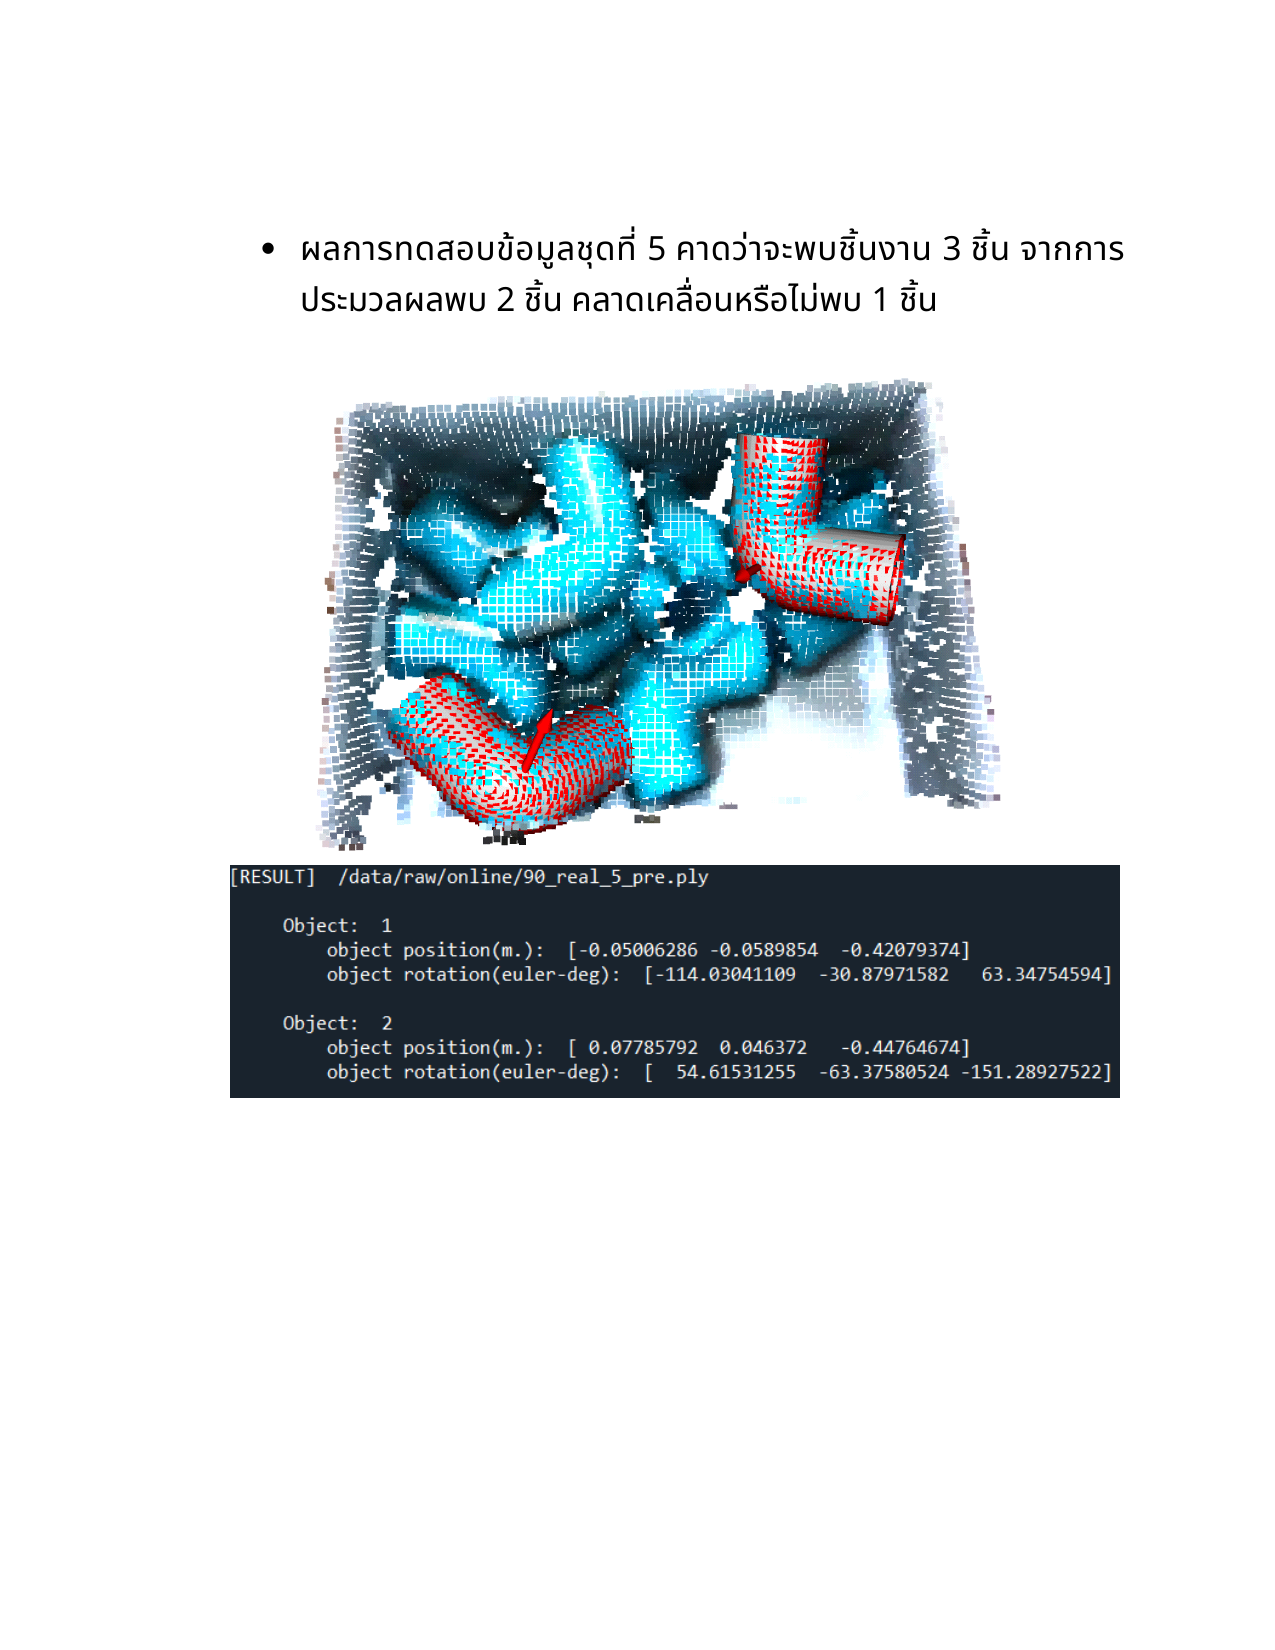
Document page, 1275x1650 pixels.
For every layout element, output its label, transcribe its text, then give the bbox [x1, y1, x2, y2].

picture [230, 377, 1120, 1098]
list ผลการทดสอบข้อมูลชุดที่ 5 คาดว่าจะพบชิ้นงาน 3 ชิ้น จากการประมวลผลพบ 2 ชิ้น คลาดเคลื่อนหรือไม่พบ 1 ชิ้น [262, 225, 1125, 326]
